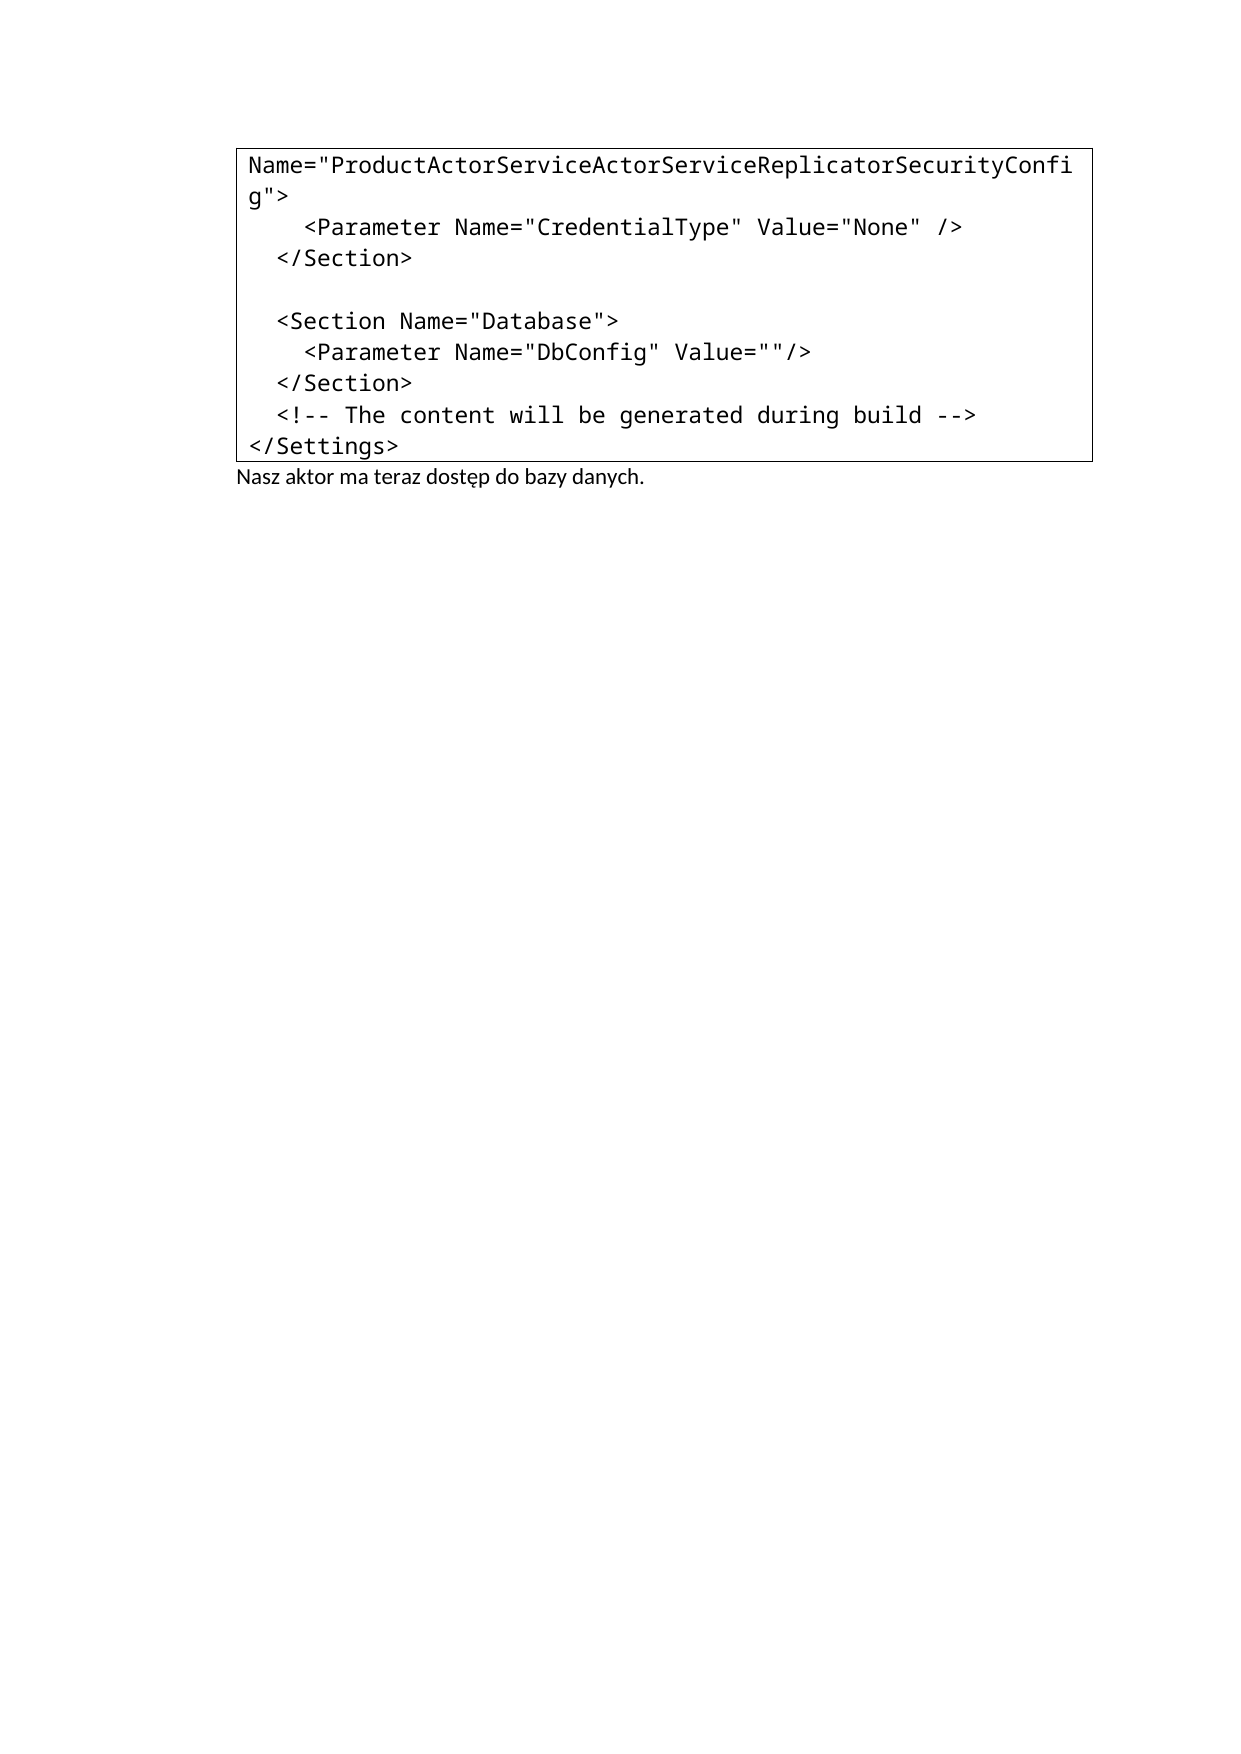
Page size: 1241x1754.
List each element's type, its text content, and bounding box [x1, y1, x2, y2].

list Nasz aktor ma teraz dostęp do bazy danych. [236, 462, 1093, 490]
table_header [237, 149, 1092, 461]
